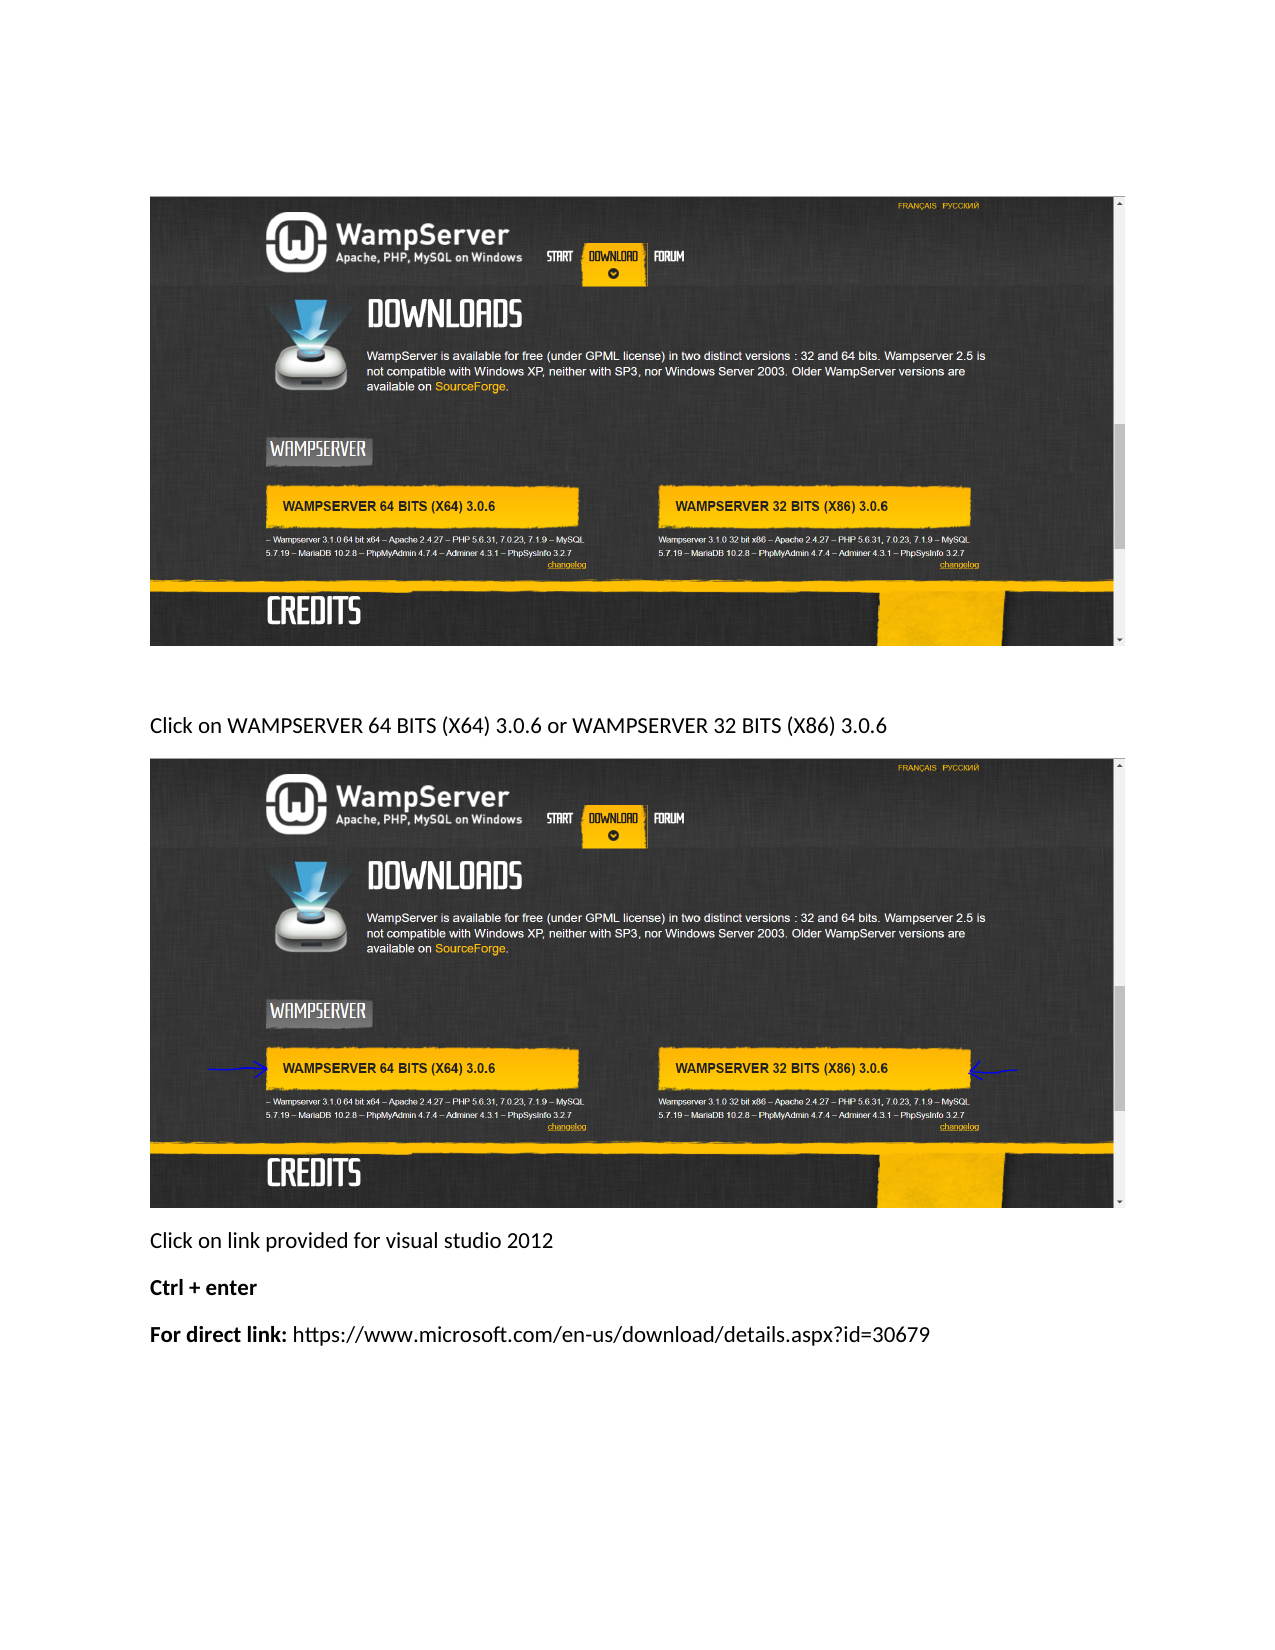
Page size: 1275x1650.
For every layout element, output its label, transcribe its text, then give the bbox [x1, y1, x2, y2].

text Click on WAMPSERVER 64 BITS (X64) 3.0.6 or WAMPSERVER 32 BITS (X86) 3.0.6 [150, 712, 1125, 739]
text Ctrl + enter [150, 1273, 1125, 1301]
picture [150, 758, 1125, 1208]
text Click on link provided for visual studio 2012 [150, 1226, 1125, 1254]
text For direct link: https://www.microsoft.com/en-us/download/details.aspx?id=30679 [150, 1320, 1125, 1348]
picture [150, 196, 1125, 646]
